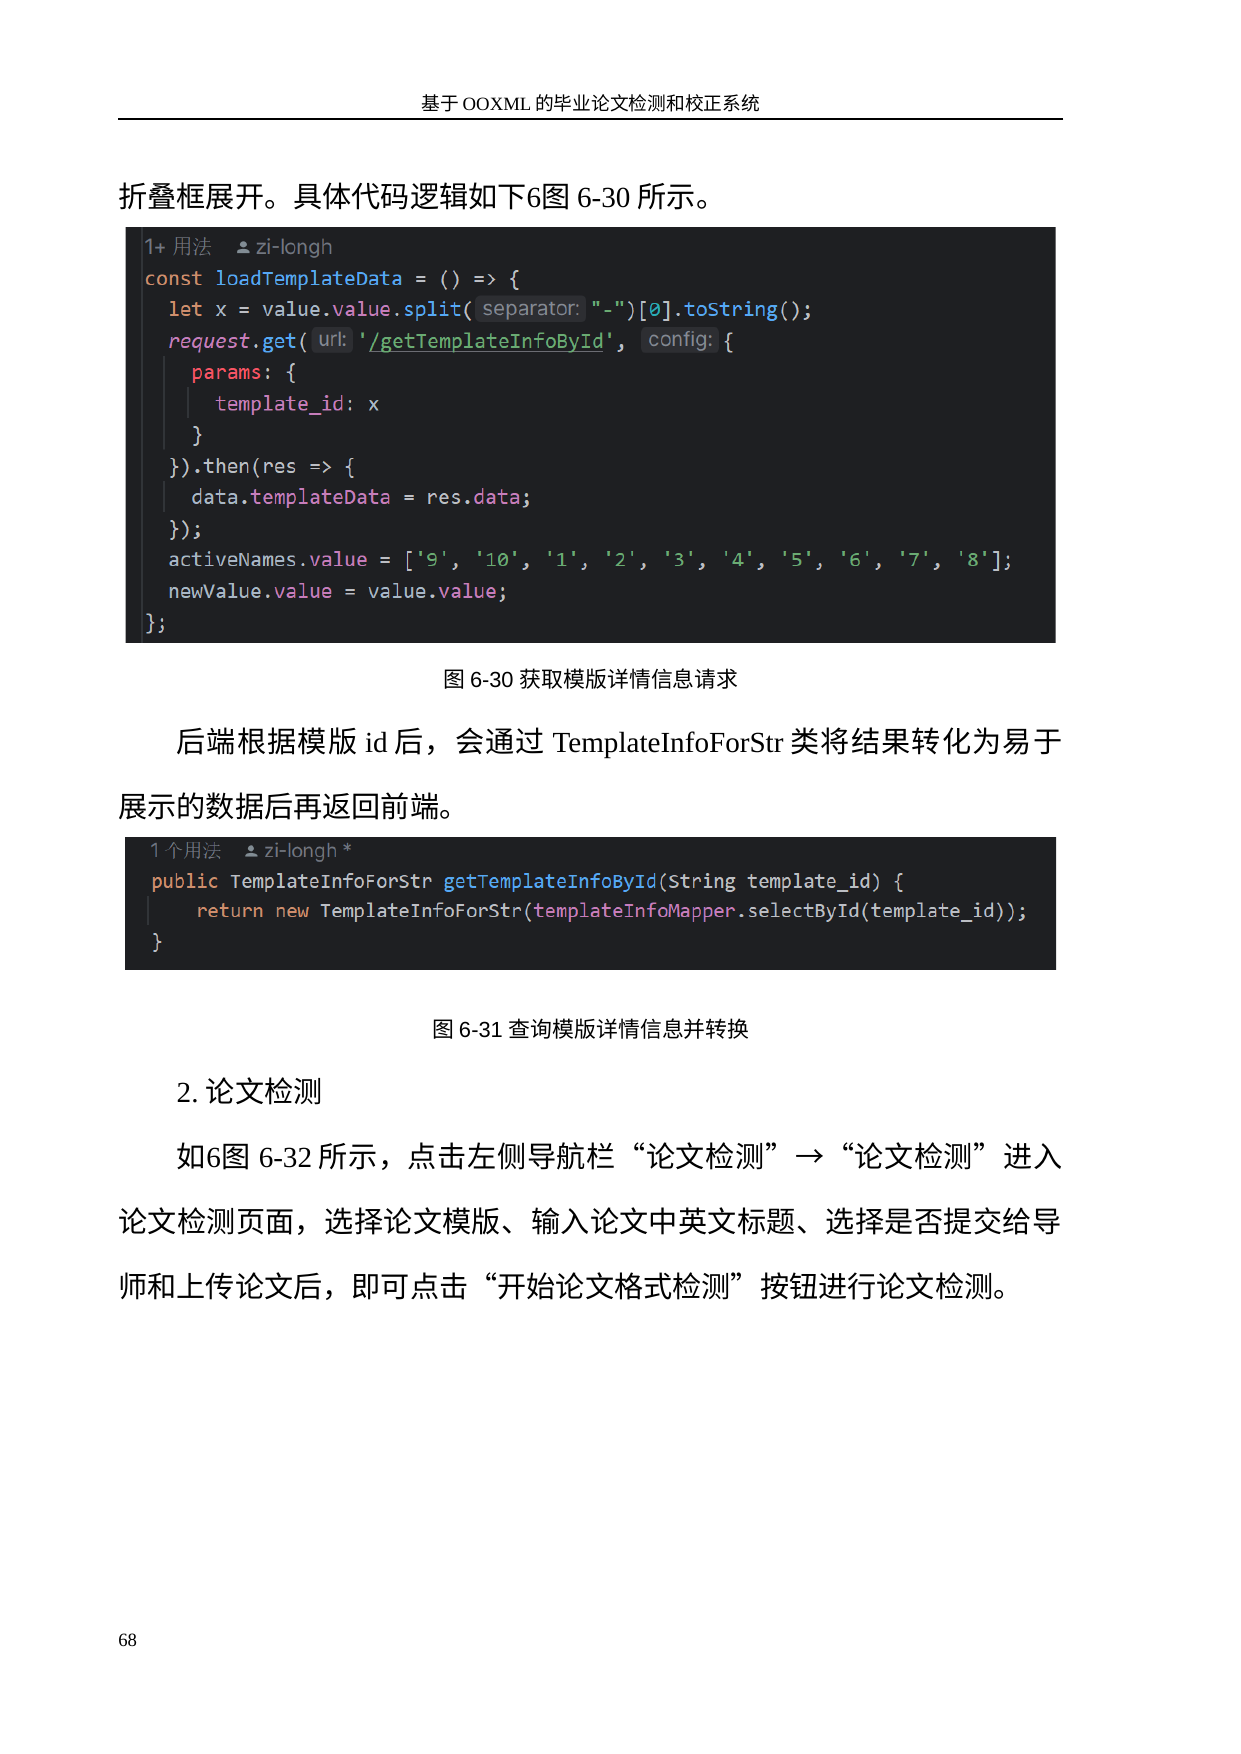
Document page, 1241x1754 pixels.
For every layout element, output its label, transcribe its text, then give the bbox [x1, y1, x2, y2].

picture [125, 837, 1057, 970]
text 后端根据模版id后，会通过TemplateInfoForStr类将结果转化为易于展示的数据后再返回前端。 [118, 707, 1063, 837]
picture [125, 227, 1056, 643]
list 论文检测 [118, 1057, 1063, 1122]
